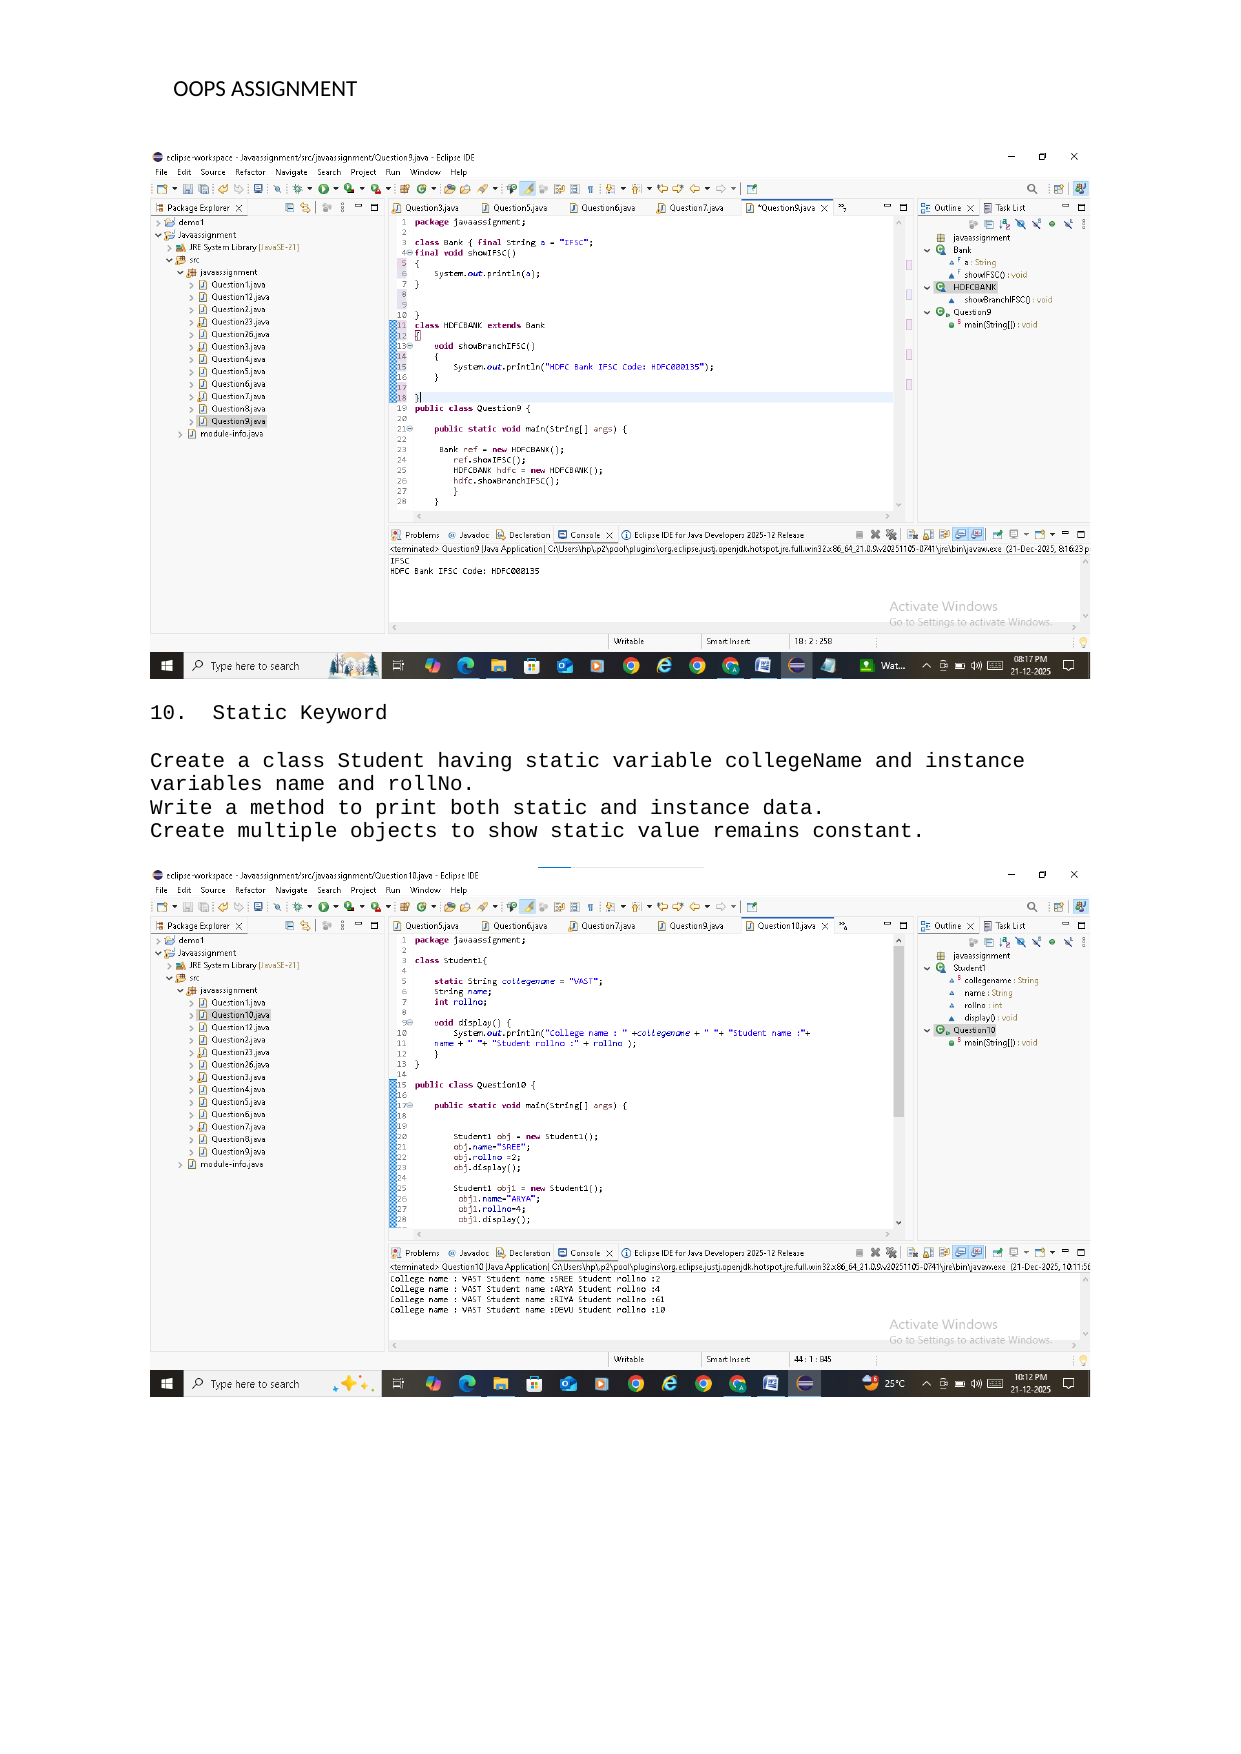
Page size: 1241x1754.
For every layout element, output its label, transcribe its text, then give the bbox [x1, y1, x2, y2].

text Create multiple objects to show static value remains constant. [150, 821, 1090, 844]
text Create a class Student having static variable collegeName and instance variables name and rollNo. [150, 749, 1090, 797]
picture [150, 867, 1091, 1397]
text Write a method to print both static and instance data. [150, 797, 1090, 821]
text 10. Static Keyword [150, 702, 1090, 726]
picture [150, 150, 1091, 679]
